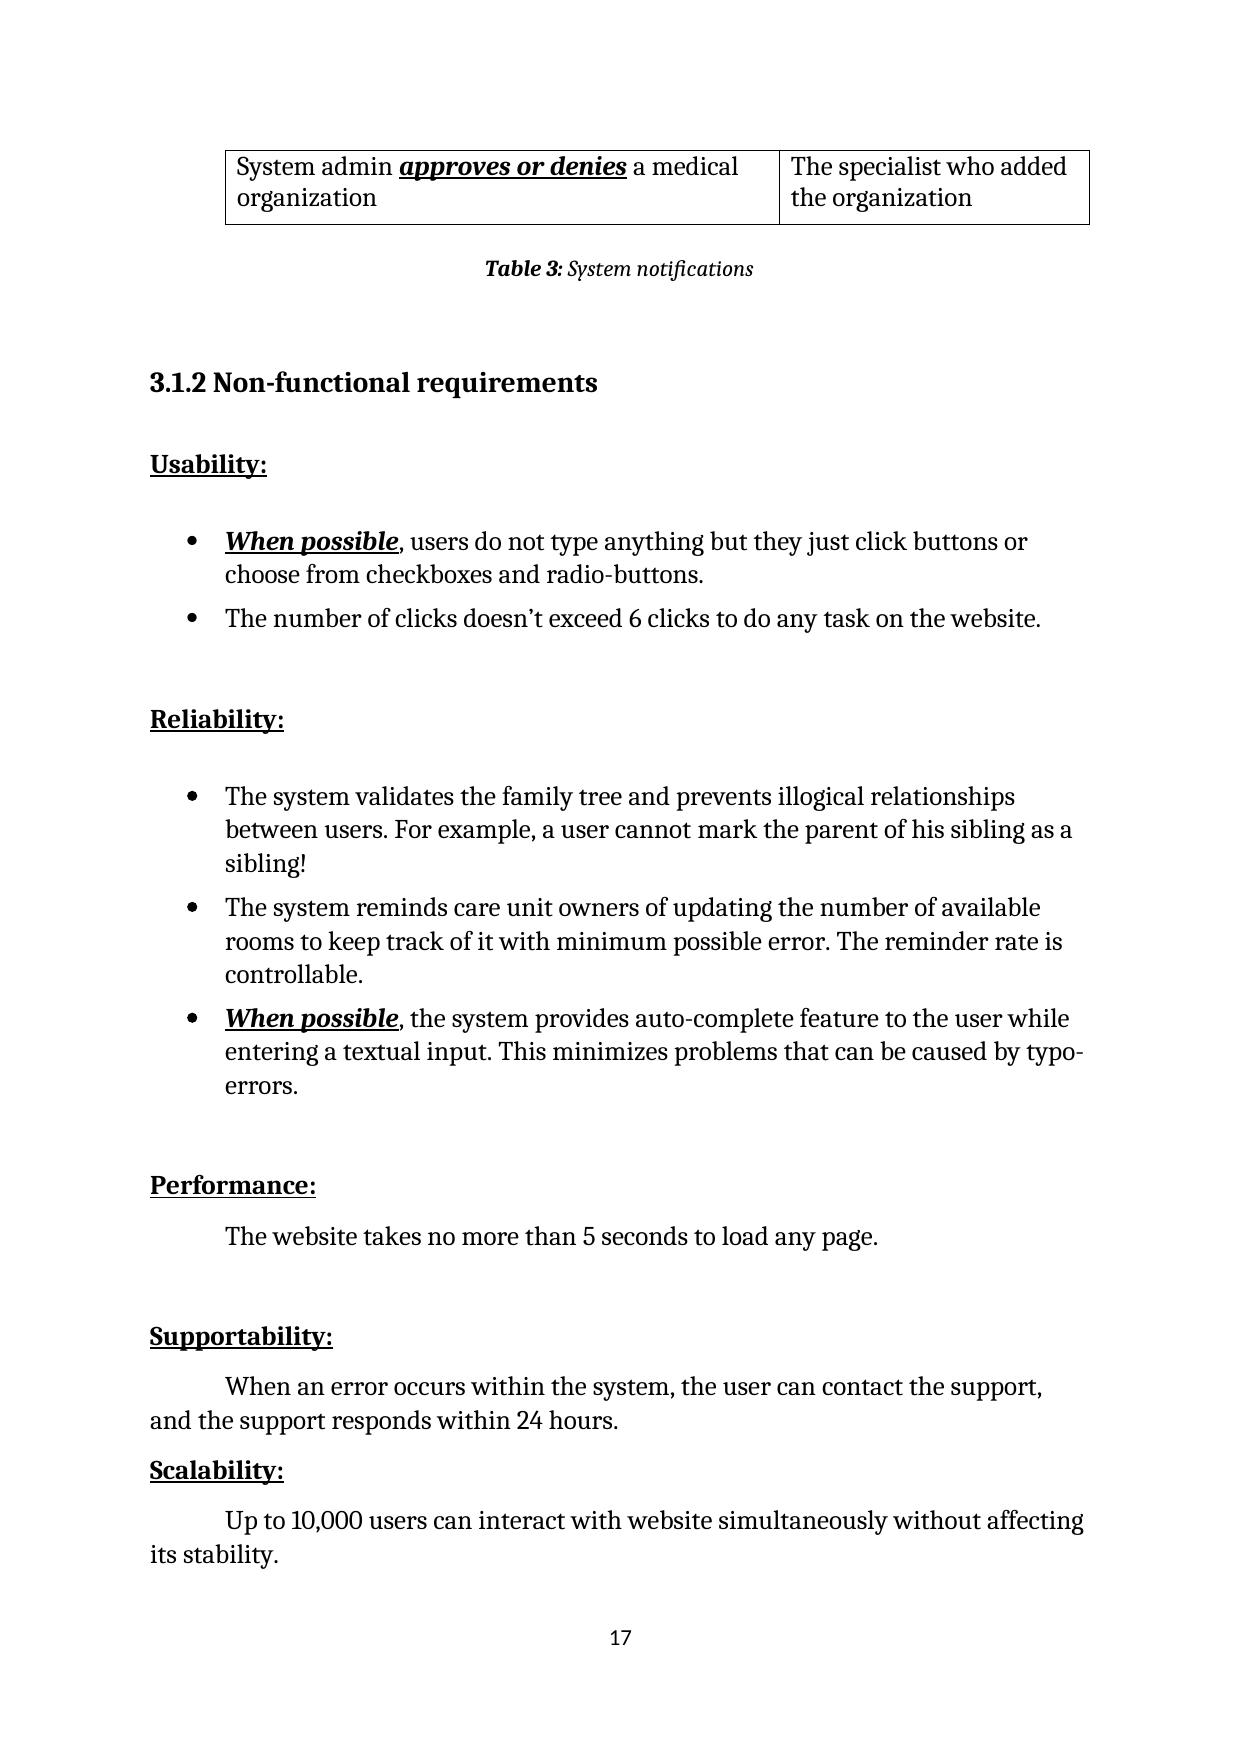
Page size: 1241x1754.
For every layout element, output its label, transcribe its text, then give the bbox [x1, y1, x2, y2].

text Scalability: [150, 1455, 1090, 1486]
text Reliability: [150, 704, 1090, 735]
text Usability: [150, 449, 1090, 480]
list When possible, users do not type anything but they just click buttons or choose from checkboxes and radio-buttons. [187, 526, 1090, 591]
text Supportability: [150, 1321, 1090, 1352]
list The system validates the family tree and prevents illogical relationships between users. For example, a user cannot mark the parent of his sibling as a sibling! [187, 781, 1090, 879]
text When an error occurs within the system, the user can contact the support, and the support responds within 24 hours. [150, 1371, 1090, 1436]
table_cell The specialist who added the organization [780, 151, 1089, 224]
text Performance: [150, 1170, 1090, 1202]
table_cell System admin approves or denies a medical organization [226, 151, 779, 224]
subtitle 3.1.2 Non-functional requirements [150, 366, 1090, 399]
list The number of clicks doesn’t exceed 6 clicks to do any task on the website. [187, 603, 1090, 634]
text The website takes no more than 5 seconds to load any page. [150, 1221, 1090, 1252]
list The system reminds care unit owners of updating the number of available rooms to keep track of it with minimum possible error. The reminder rate is controllable. [187, 892, 1090, 990]
list When possible, the system provides auto-complete feature to the user while entering a textual input. This minimizes problems that can be caused by typo-errors. [187, 1003, 1090, 1101]
text Up to 10,000 users can interact with website simultaneously without affecting its stability. [150, 1505, 1090, 1570]
text Table 3: System notifications [150, 255, 1090, 282]
